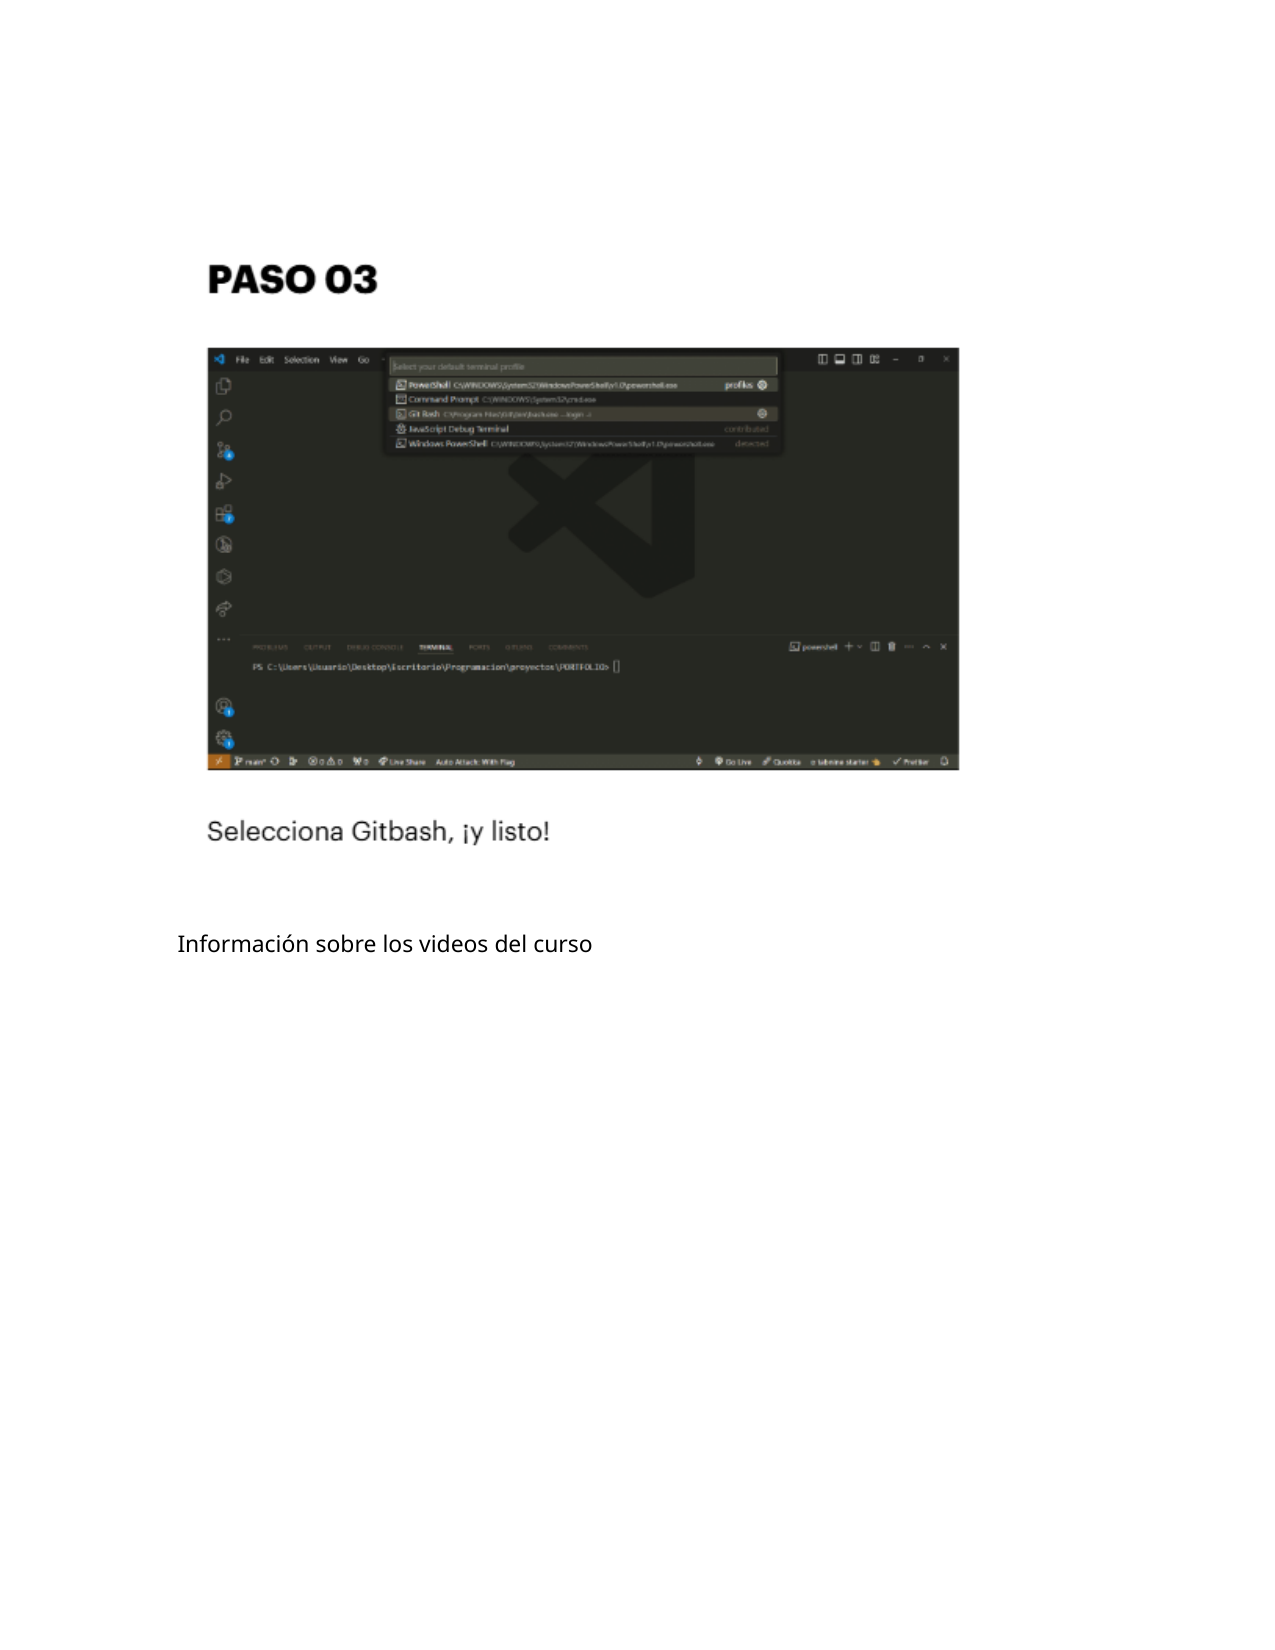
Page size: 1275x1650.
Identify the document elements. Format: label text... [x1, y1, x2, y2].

picture [177, 248, 997, 858]
text Información sobre los videos del curso [177, 927, 1098, 959]
